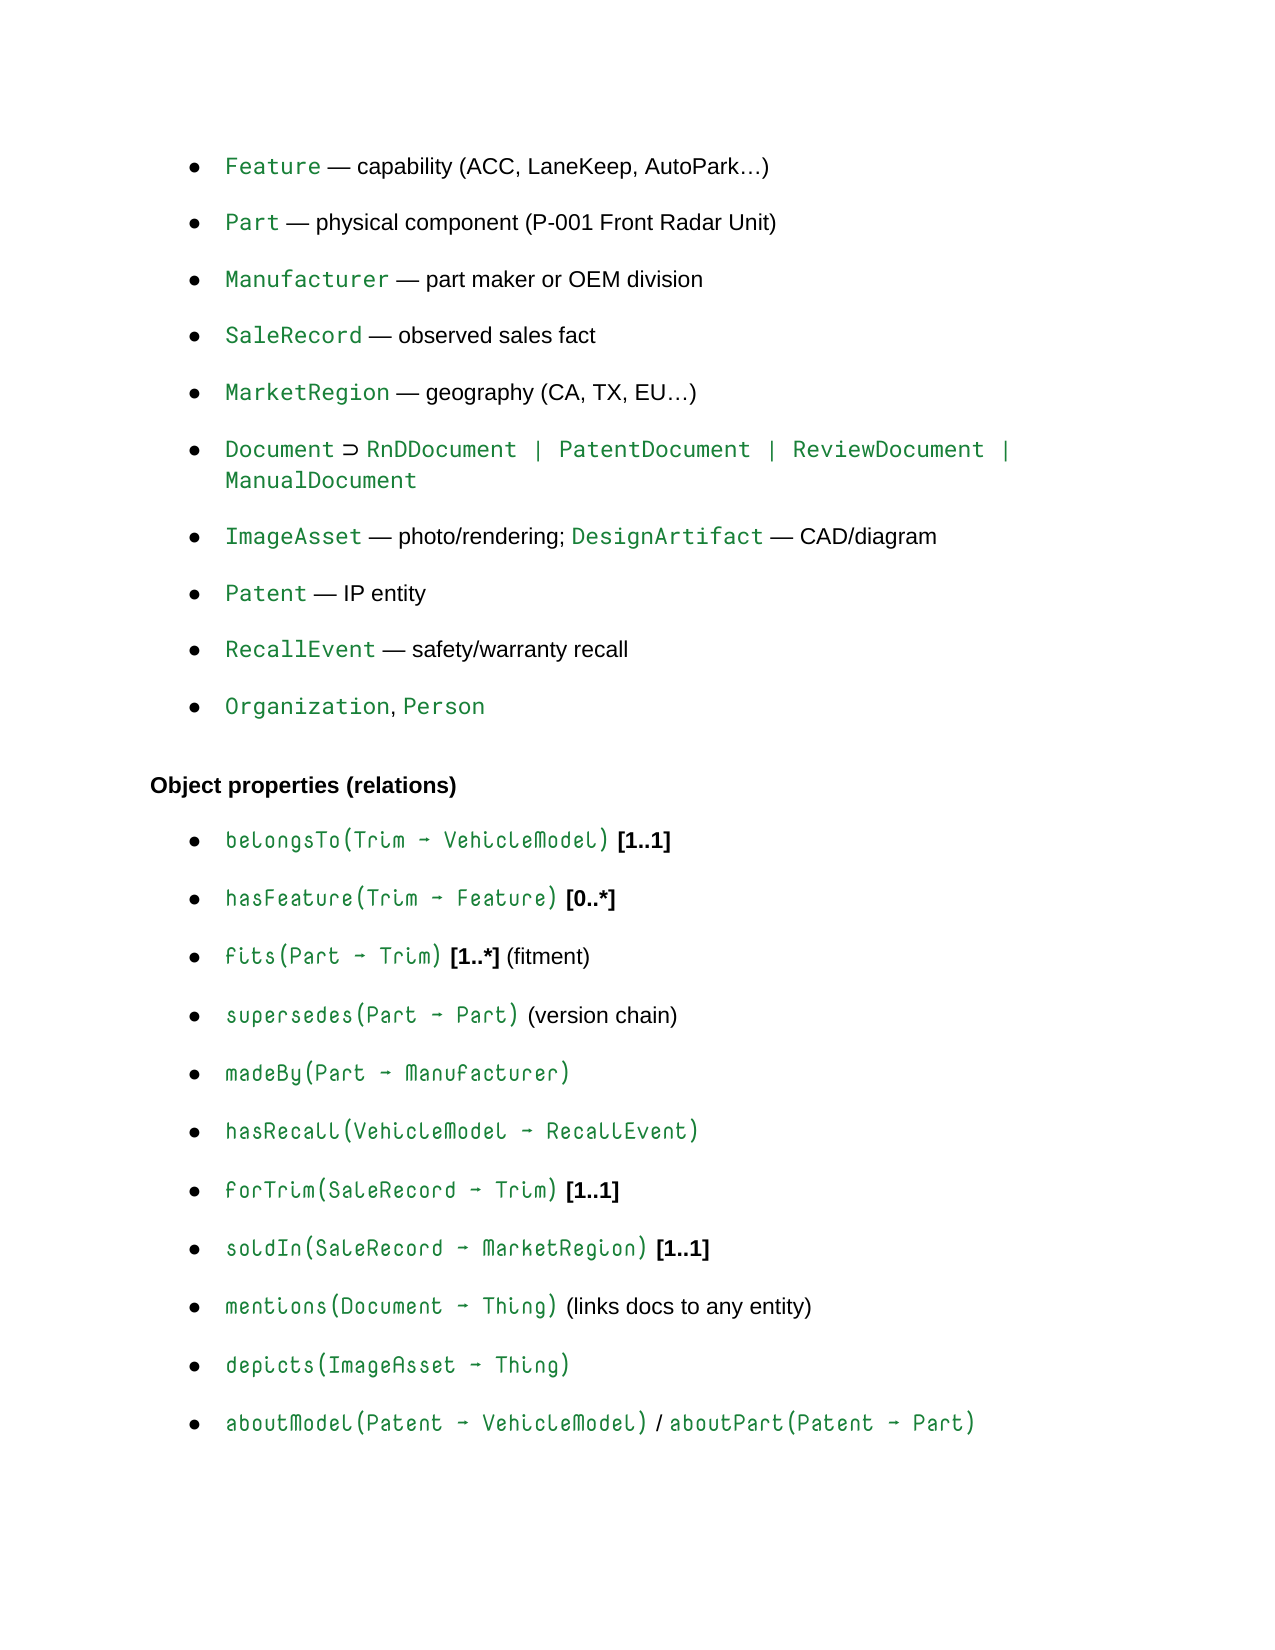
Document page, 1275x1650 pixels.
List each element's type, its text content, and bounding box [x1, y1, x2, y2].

list Document ⊃ RnDDocument | PatentDocument | ReviewDocument | ManualDocument [187, 433, 1125, 521]
list aboutModel(Patent → VehicleModel) / aboutPart(Patent → Part) [187, 1407, 1125, 1465]
list RecallEvent — safety/warranty recall [187, 634, 1125, 690]
list Organization, Person [187, 690, 1125, 747]
list ImageAsset — photo/rendering; DesignArtifact — CAD/diagram [187, 521, 1125, 577]
list hasRecall(VehicleModel → RecallEvent) [187, 1115, 1125, 1173]
list mentions(Document → Thing) (links docs to any entity) [187, 1290, 1125, 1348]
list belongsTo(Trim → VehicleModel) [1..1] [187, 823, 1125, 882]
list madeBy(Part → Manufacturer) [187, 1057, 1125, 1115]
list Feature — capability (ACC, LaneKeep, AutoPark…) [187, 150, 1125, 207]
text Object properties (relations) [150, 772, 1125, 798]
list soldIn(SaleRecord → MarketRegion) [1..1] [187, 1232, 1125, 1290]
list MarketRegion — geography (CA, TX, EU…) [187, 376, 1125, 433]
list Part — physical component (P-001 Front Radar Unit) [187, 207, 1125, 263]
list SaleRecord — observed sales fact [187, 320, 1125, 376]
list depicts(ImageAsset → Thing) [187, 1348, 1125, 1407]
list Patent — IP entity [187, 577, 1125, 634]
list fits(Part → Trim) [1..*] (fitment) [187, 940, 1125, 998]
list supersedes(Part → Part) (version chain) [187, 998, 1125, 1057]
list hasFeature(Trim → Feature) [0..*] [187, 882, 1125, 940]
list Manufacturer — part maker or OEM division [187, 263, 1125, 320]
list forTrim(SaleRecord → Trim) [1..1] [187, 1173, 1125, 1232]
